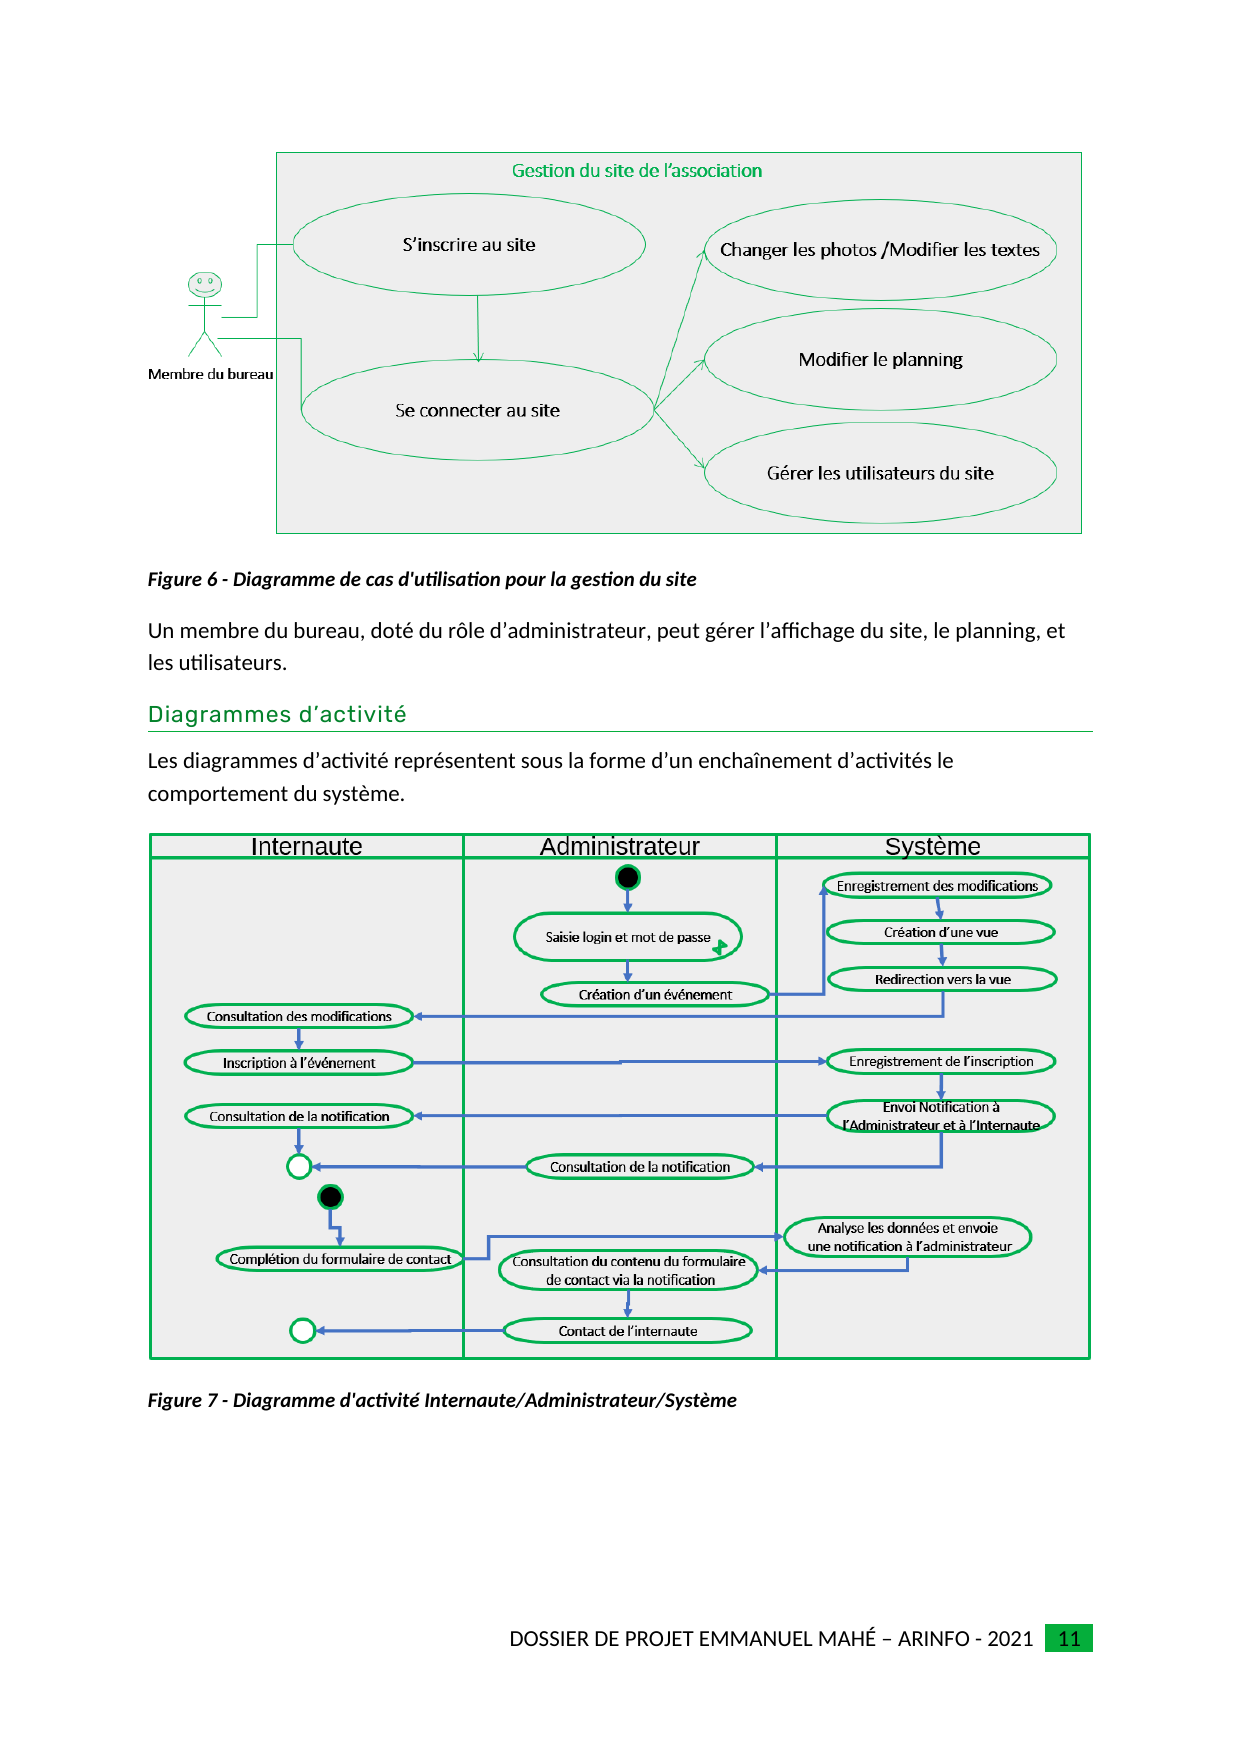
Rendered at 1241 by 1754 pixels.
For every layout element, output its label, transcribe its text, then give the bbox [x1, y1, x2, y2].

text Les diagrammes d’activité représentent sous la forme d’un enchaînement d’activités le comportement du système. [148, 747, 1093, 807]
text Figure 7 - Diagramme d'activité Internaute/Administrateur/Système [148, 1387, 1093, 1412]
text Figure 6 - Diagramme de cas d'utilisation pour la gestion du site [148, 566, 1093, 592]
picture [147, 147, 1093, 542]
subtitle Diagrammes d’activité [148, 701, 1093, 731]
picture [147, 831, 1093, 1362]
text Un membre du bureau, doté du rôle d’administrateur, peut gérer l’affichage du site, le planning, et les utilisateurs. [148, 616, 1093, 676]
